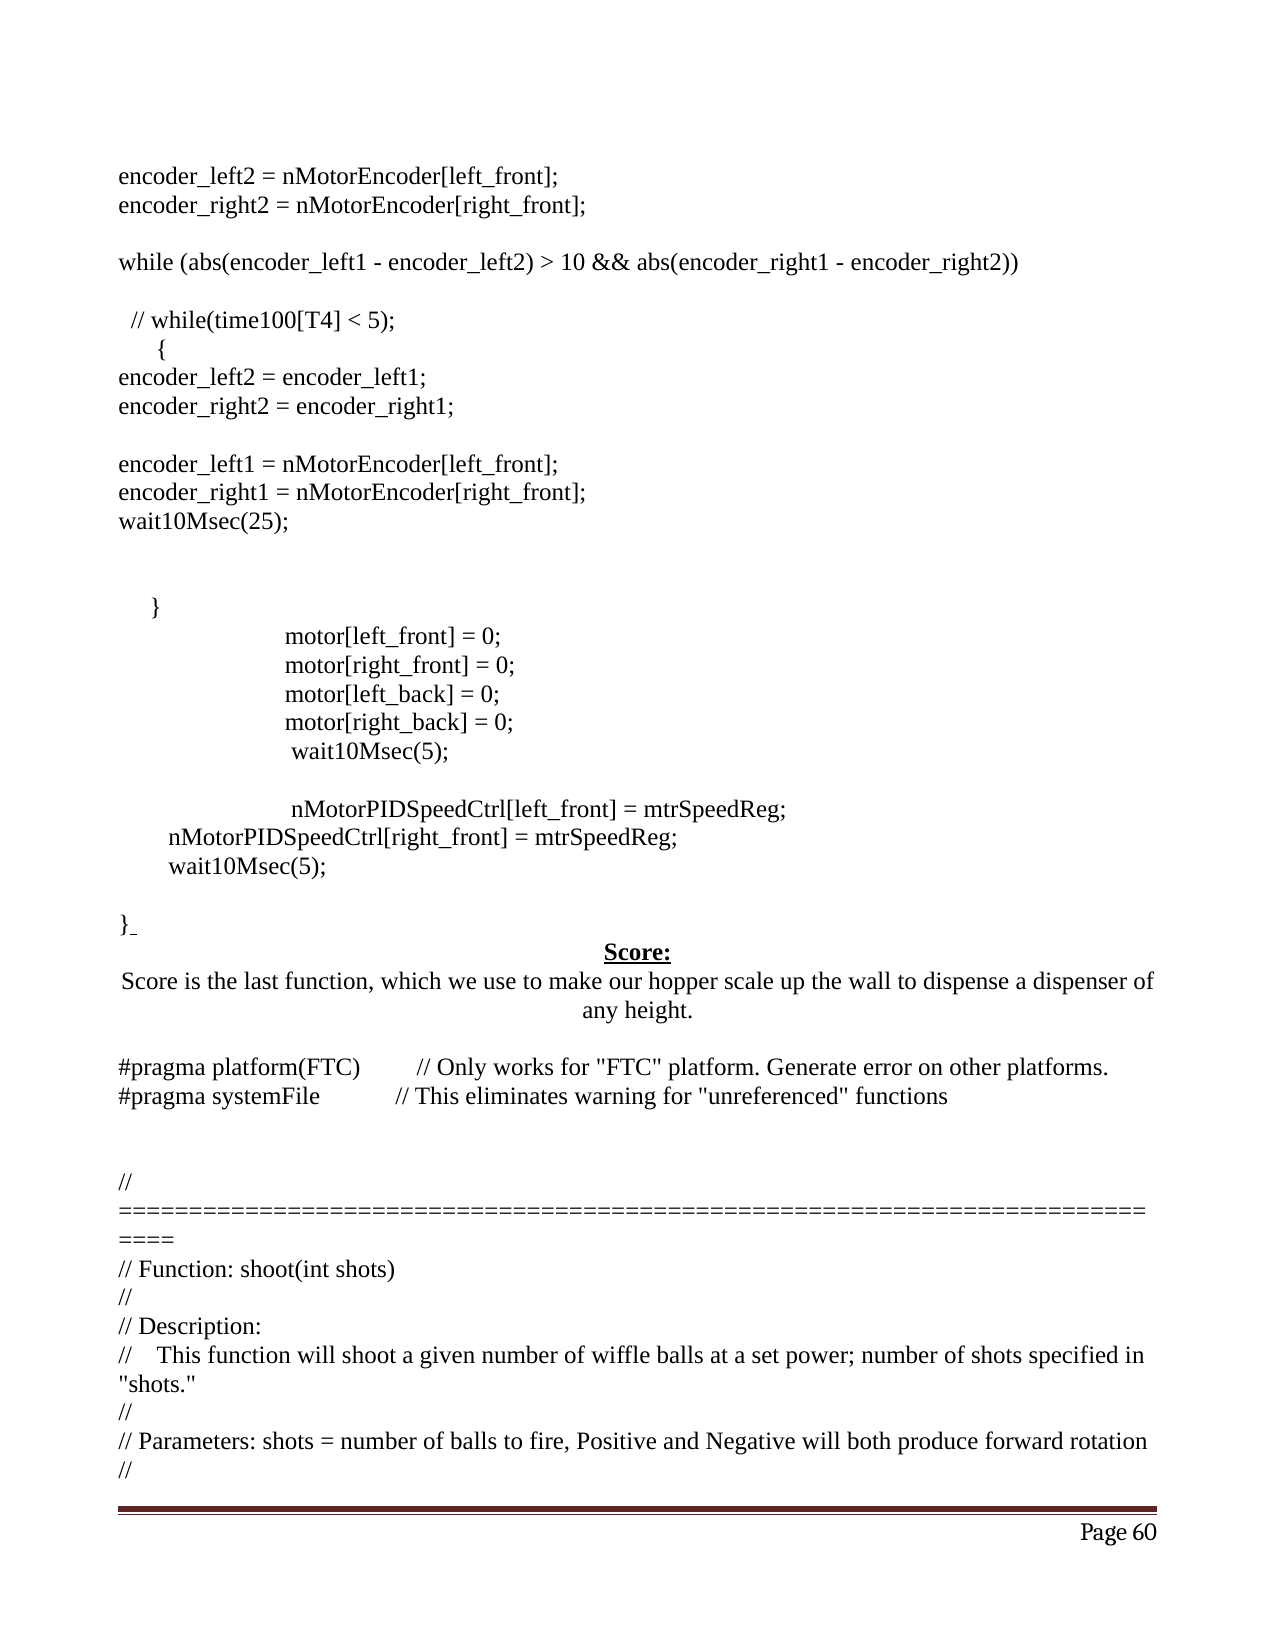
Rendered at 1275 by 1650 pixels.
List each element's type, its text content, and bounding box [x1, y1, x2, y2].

text // This function will shoot a given number of wiffle balls at a set power; number of shots specified in "shots." [118, 1340, 1157, 1397]
text encoder_right2 = encoder_right1; [118, 391, 1157, 420]
text wait10Msec(5); [118, 851, 1157, 880]
text Score: [118, 937, 1157, 966]
text // while(time100[T4] < 5); [118, 305, 1157, 334]
text } [118, 909, 1157, 937]
text Score is the last function, which we use to make our hopper scale up the wall to dispense a dispenser of any height. [118, 966, 1157, 1024]
text motor[right_front] = 0; [118, 650, 1157, 679]
text wait10Msec(25); [118, 506, 1157, 535]
text motor[left_back] = 0; [118, 679, 1157, 707]
text encoder_left2 = nMotorEncoder[left_front]; [118, 161, 1157, 190]
text nMotorPIDSpeedCtrl[right_front] = mtrSpeedReg; [118, 822, 1157, 851]
text motor[right_back] = 0; [118, 707, 1157, 736]
text { [118, 334, 1157, 362]
text } [118, 592, 1157, 621]
text motor[left_front] = 0; [118, 621, 1157, 650]
text encoder_right1 = nMotorEncoder[right_front]; [118, 477, 1157, 506]
text // Parameters: shots = number of balls to fire, Positive and Negative will both produce forward rotation [118, 1426, 1157, 1455]
text encoder_left2 = encoder_left1; [118, 362, 1157, 391]
text // [118, 1397, 1157, 1426]
text nMotorPIDSpeedCtrl[left_front] = mtrSpeedReg; [118, 794, 1157, 822]
text encoder_right2 = nMotorEncoder[right_front]; [118, 190, 1157, 219]
text wait10Msec(5); [118, 736, 1157, 765]
text //============================================================================= [118, 1167, 1157, 1254]
text #pragma platform(FTC) // Only works for "FTC" platform. Generate error on other platforms. [118, 1052, 1157, 1081]
text // Description: [118, 1311, 1157, 1340]
text // Function: shoot(int shots) [118, 1254, 1157, 1282]
text encoder_left1 = nMotorEncoder[left_front]; [118, 449, 1157, 477]
text // [118, 1282, 1157, 1311]
text #pragma systemFile // This eliminates warning for "unreferenced" functions [118, 1081, 1157, 1110]
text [118, 1455, 1157, 1484]
text while (abs(encoder_left1 - encoder_left2) > 10 && abs(encoder_right1 - encoder_right2)) [118, 247, 1157, 276]
